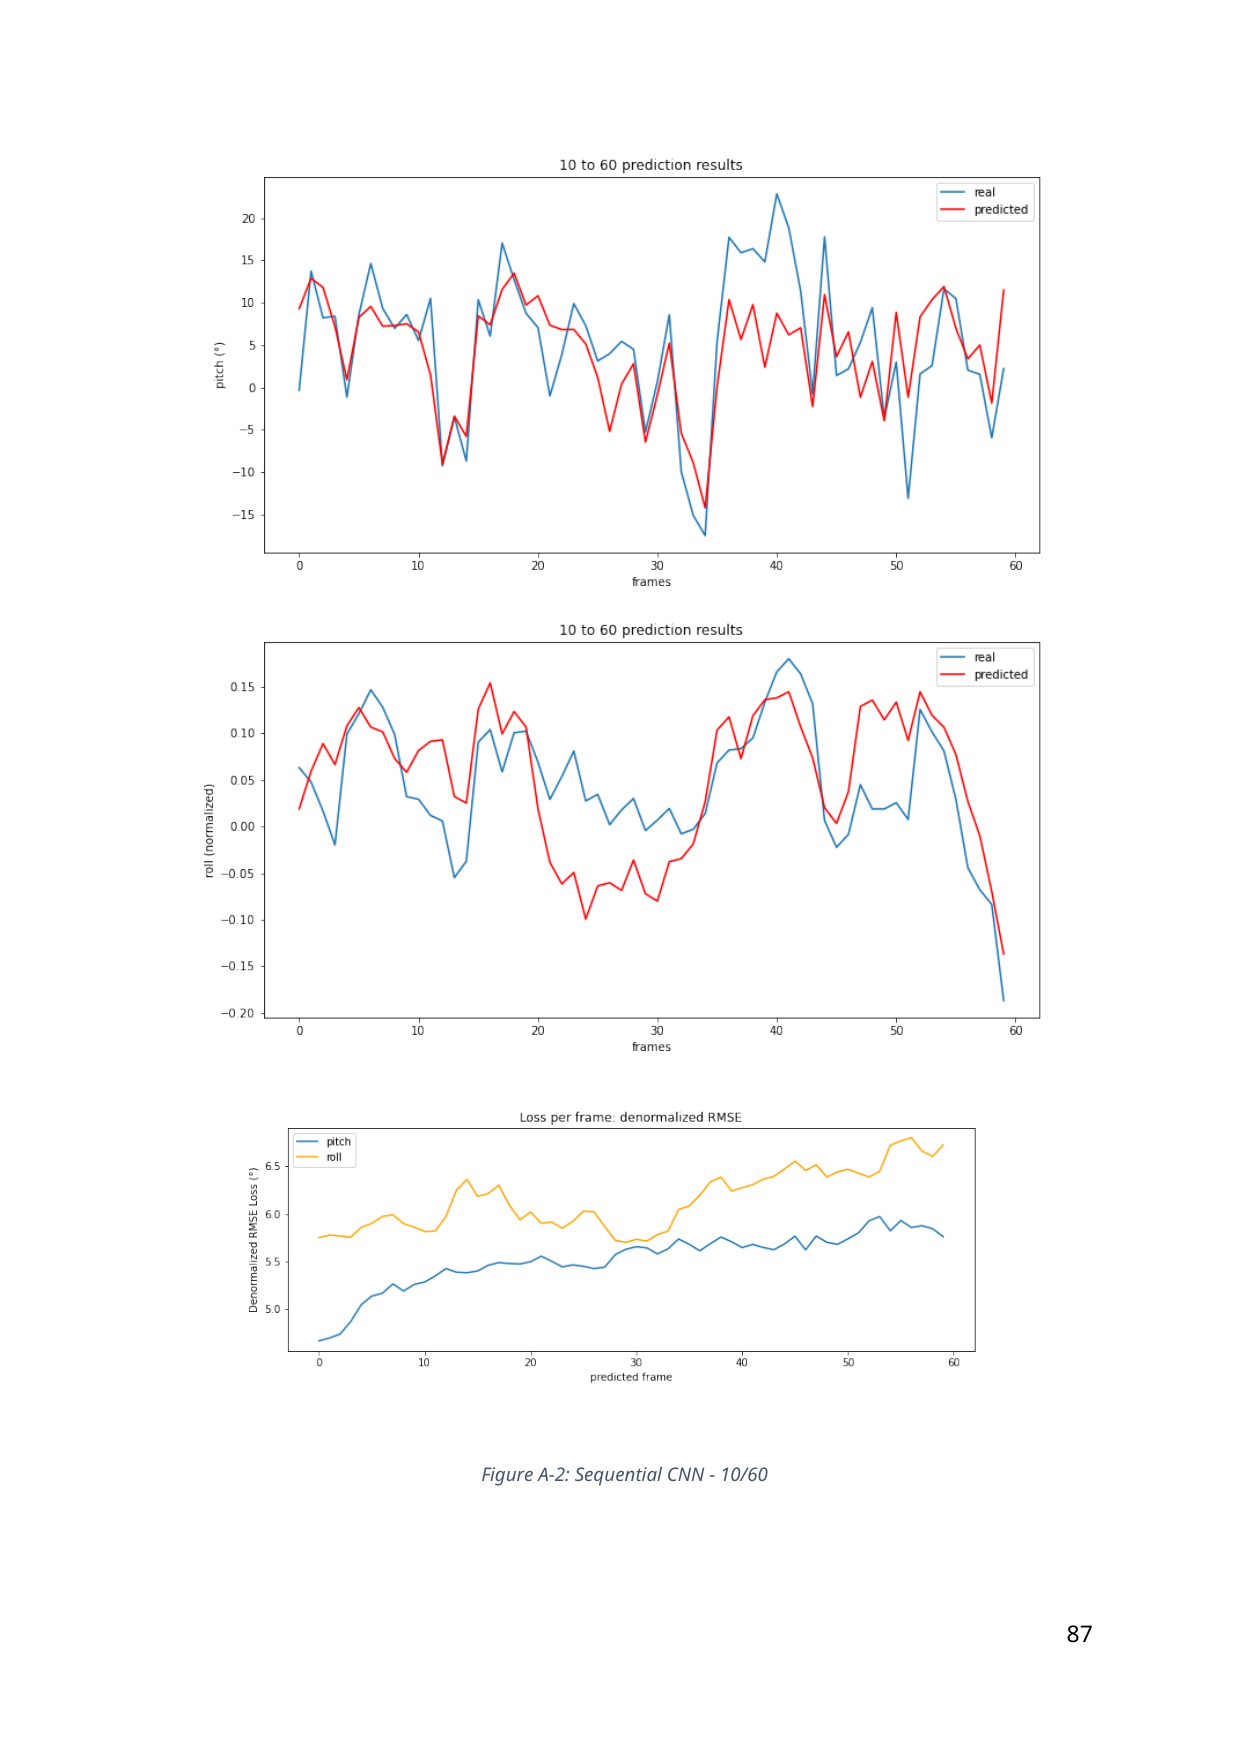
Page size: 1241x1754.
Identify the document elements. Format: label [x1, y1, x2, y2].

picture [177, 1092, 1063, 1388]
picture [196, 615, 1055, 1059]
picture [201, 147, 1054, 596]
